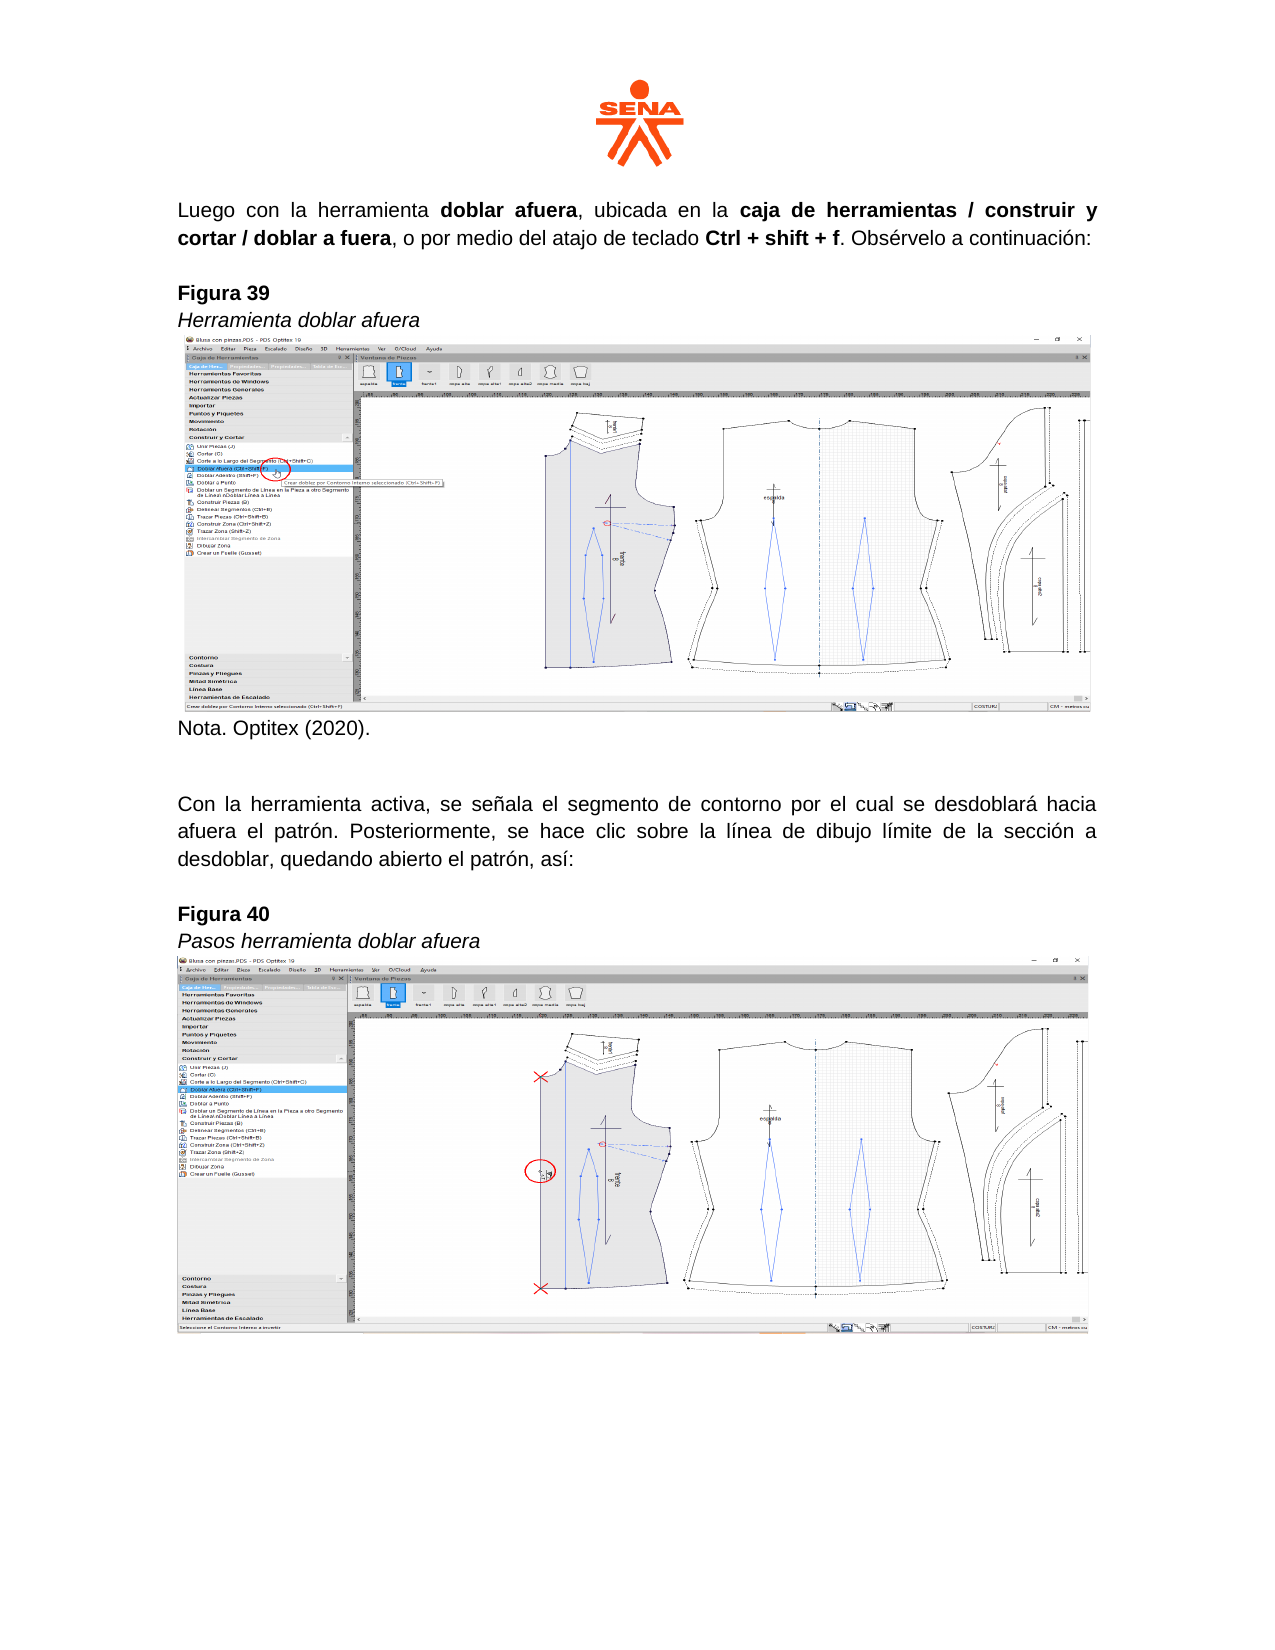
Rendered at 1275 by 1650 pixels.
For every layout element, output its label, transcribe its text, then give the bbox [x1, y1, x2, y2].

picture [184, 335, 1091, 712]
text Con la herramienta activa, se señala el segmento de contorno por el cual se desdoblará hacia afuera el patrón. Posteriormente, se hace clic sobre la línea de dibujo límite de la sección a desdoblar, quedando abierto el patrón, así: [177, 792, 1098, 871]
text Figura 40 [177, 902, 1098, 926]
text Pasos herramienta doblar afuera [177, 929, 1098, 953]
text Herramienta doblar afuera [177, 308, 1098, 332]
picture [585, 76, 690, 171]
text Nota. Optitex (2020). [177, 716, 1098, 740]
text Figura 39 [177, 280, 1098, 304]
picture [177, 956, 1089, 1334]
text Luego con la herramienta doblar afuera, ubicada en la caja de herramientas / construir y cortar / doblar a fuera, o por medio del atajo de teclado Ctrl + shift + f. Obsérvelo a continuación: [177, 198, 1098, 249]
